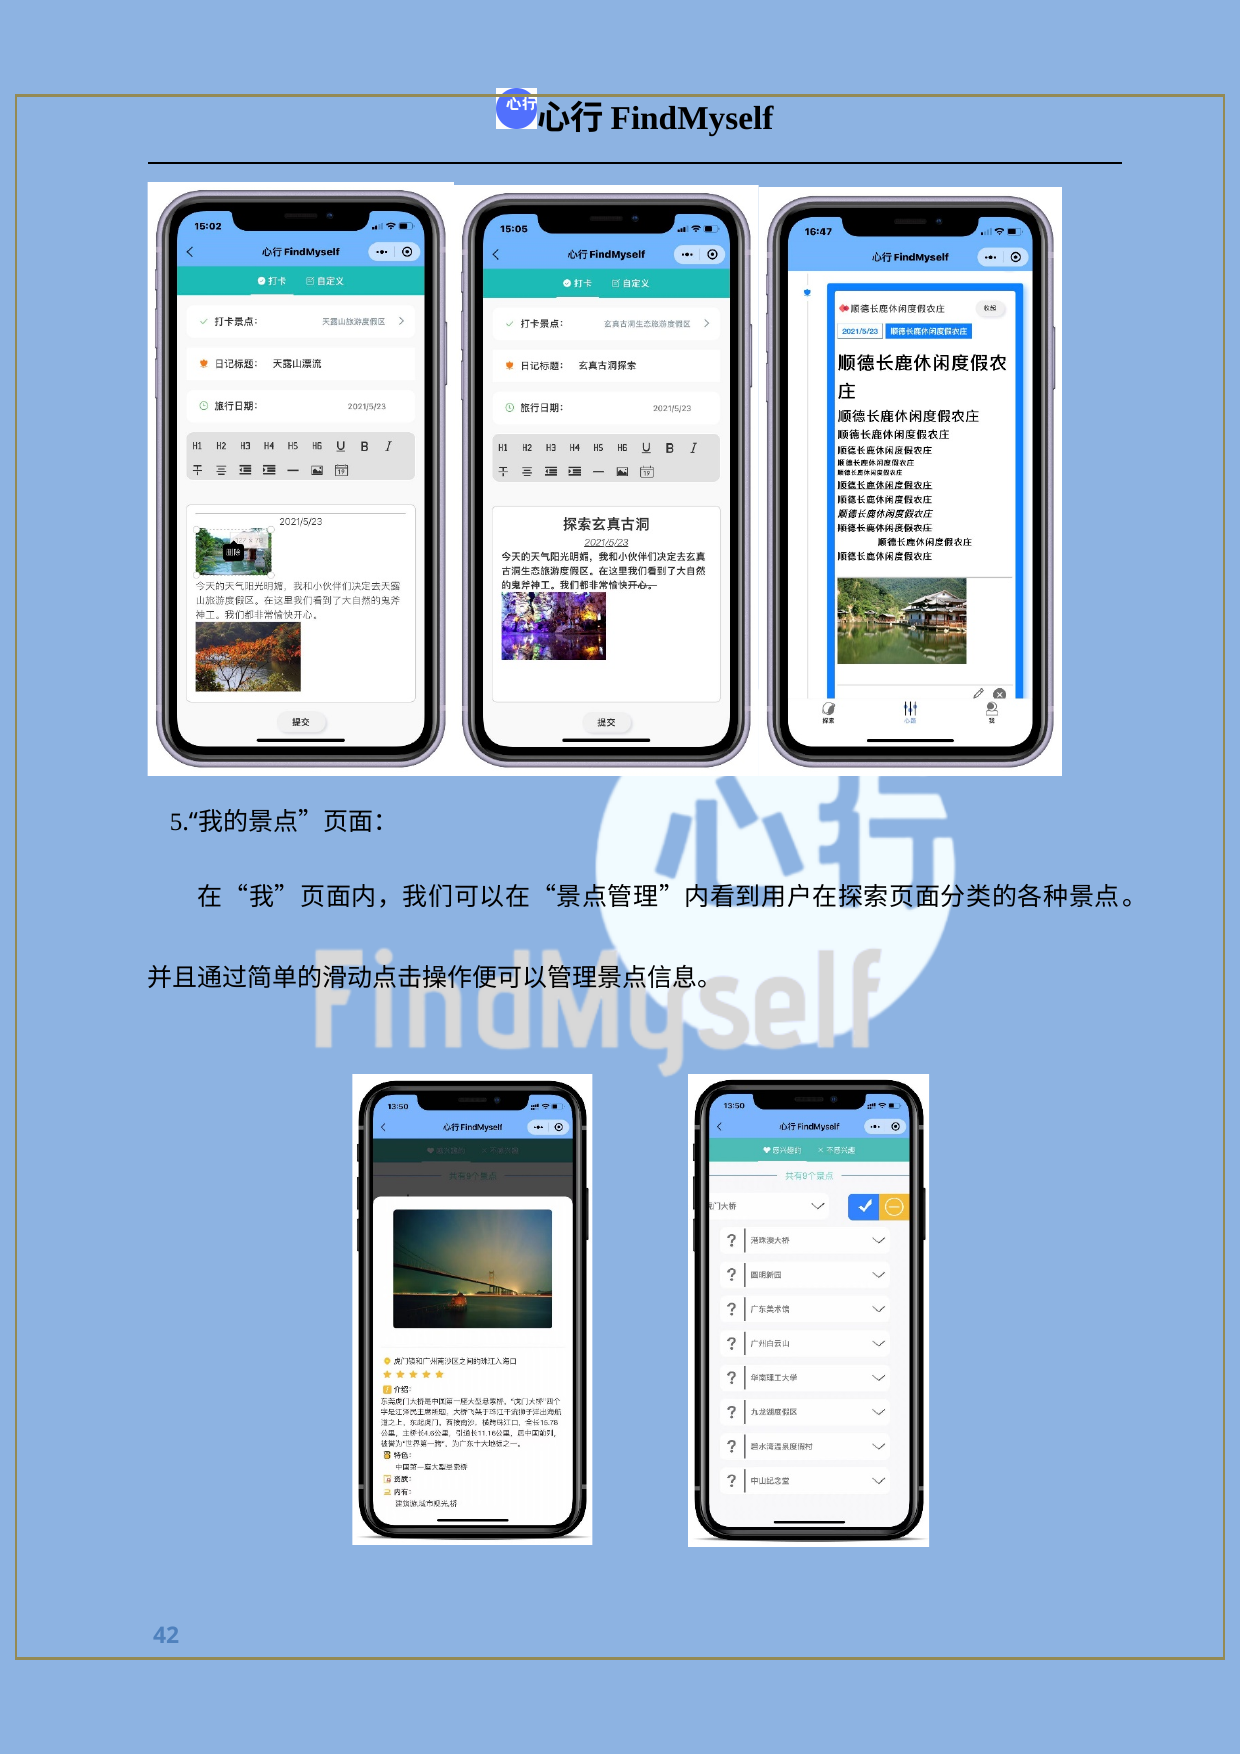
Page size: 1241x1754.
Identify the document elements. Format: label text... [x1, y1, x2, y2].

picture [496, 97, 537, 129]
picture [352, 1074, 593, 1545]
picture [496, 88, 537, 94]
text 在“我”页面内，我们可以在“景点管理”内看到用户在探索页面分类的各种景点。并且通过简单的滑动点击操作便可以管理景点信息。 [148, 862, 1122, 1008]
list 5.“我的景点”页面： [169, 787, 1122, 852]
picture [147, 182, 1062, 776]
picture [688, 1074, 930, 1547]
